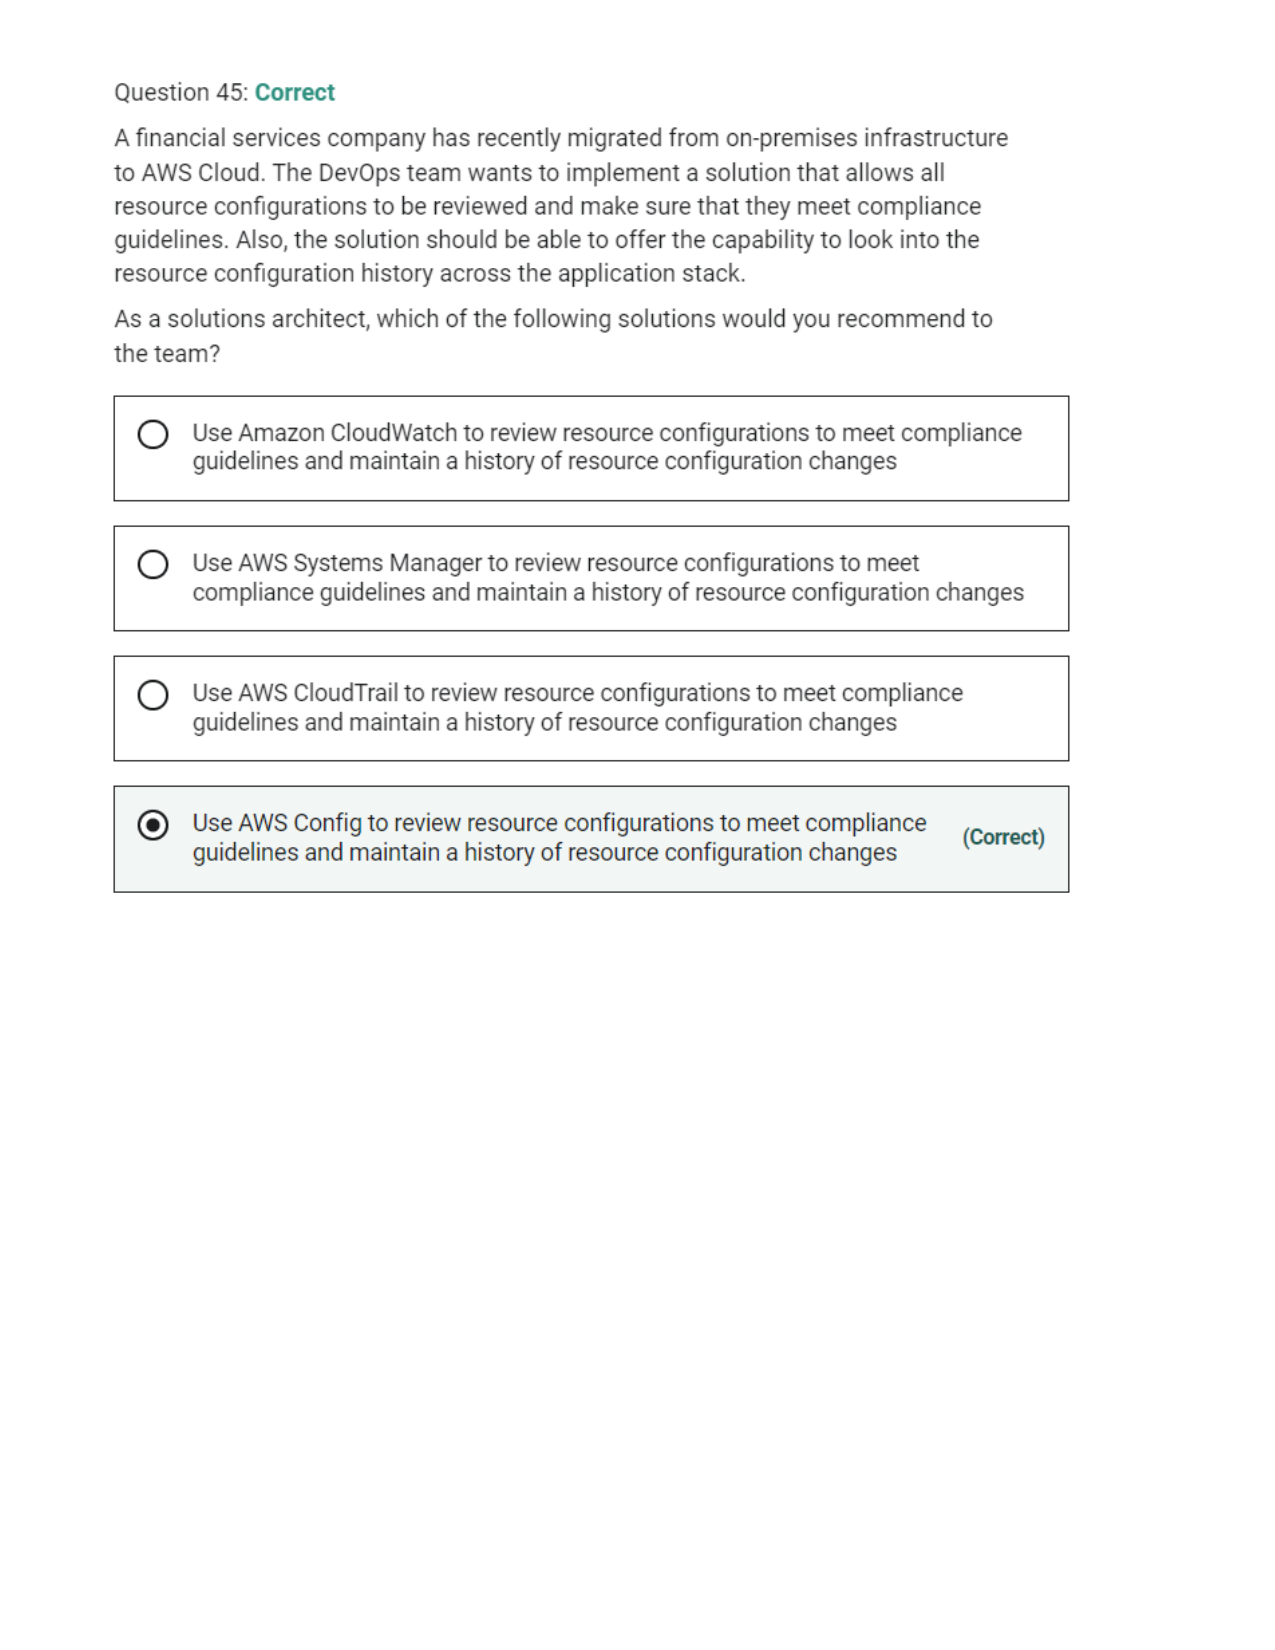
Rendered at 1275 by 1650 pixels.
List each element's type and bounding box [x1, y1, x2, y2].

picture [103, 75, 1079, 901]
